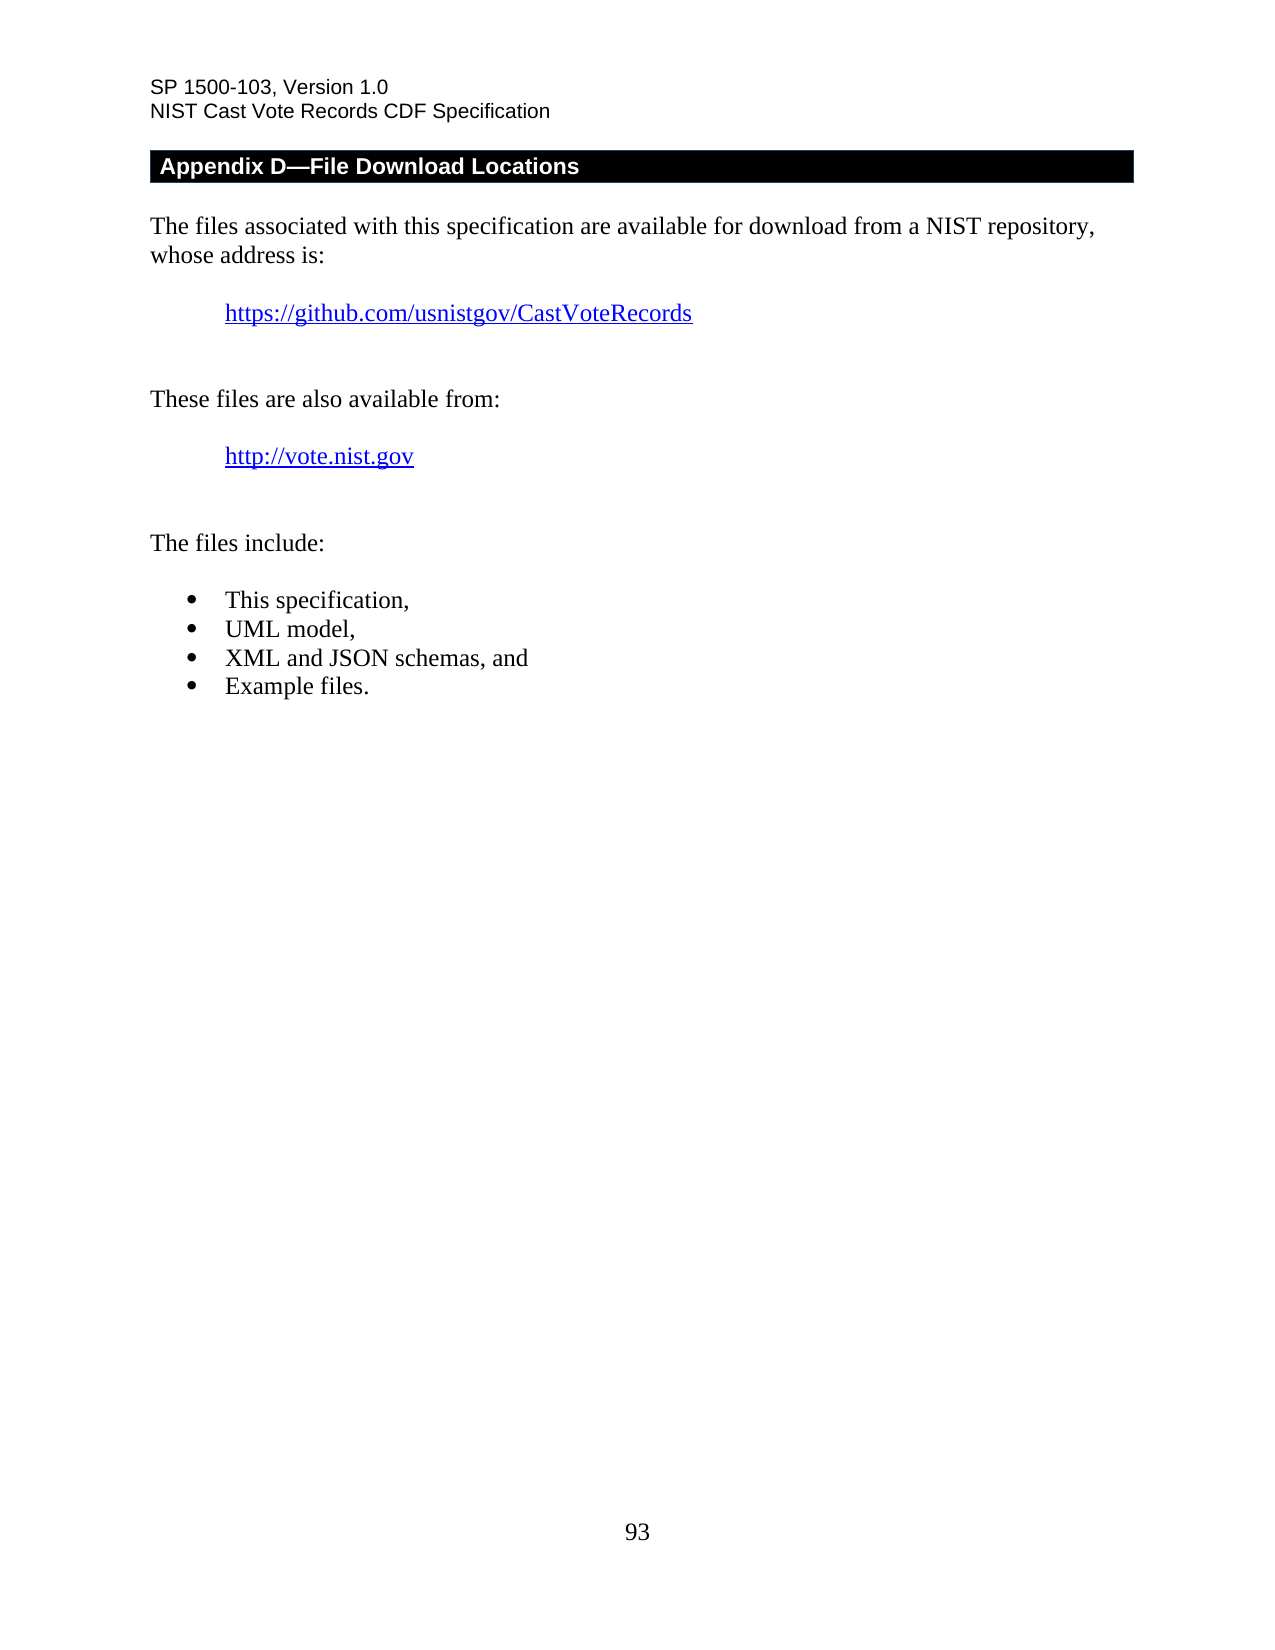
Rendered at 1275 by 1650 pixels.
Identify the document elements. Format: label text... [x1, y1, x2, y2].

text https://github.com/usnistgov/CastVoteRecords [150, 298, 1125, 326]
list XML and JSON schemas, and [187, 643, 1125, 671]
text The files include: [150, 528, 1125, 556]
subtitle File Download Locations [151, 151, 1133, 182]
list Example files. [187, 671, 1125, 700]
text The files associated with this specification are available for download from a NIST repository, whose address is: [150, 211, 1125, 269]
text These files are also available from: [150, 384, 1125, 413]
text http://vote.nist.gov [150, 441, 1125, 470]
list UML model, [187, 614, 1125, 643]
list This specification, [187, 585, 1125, 614]
